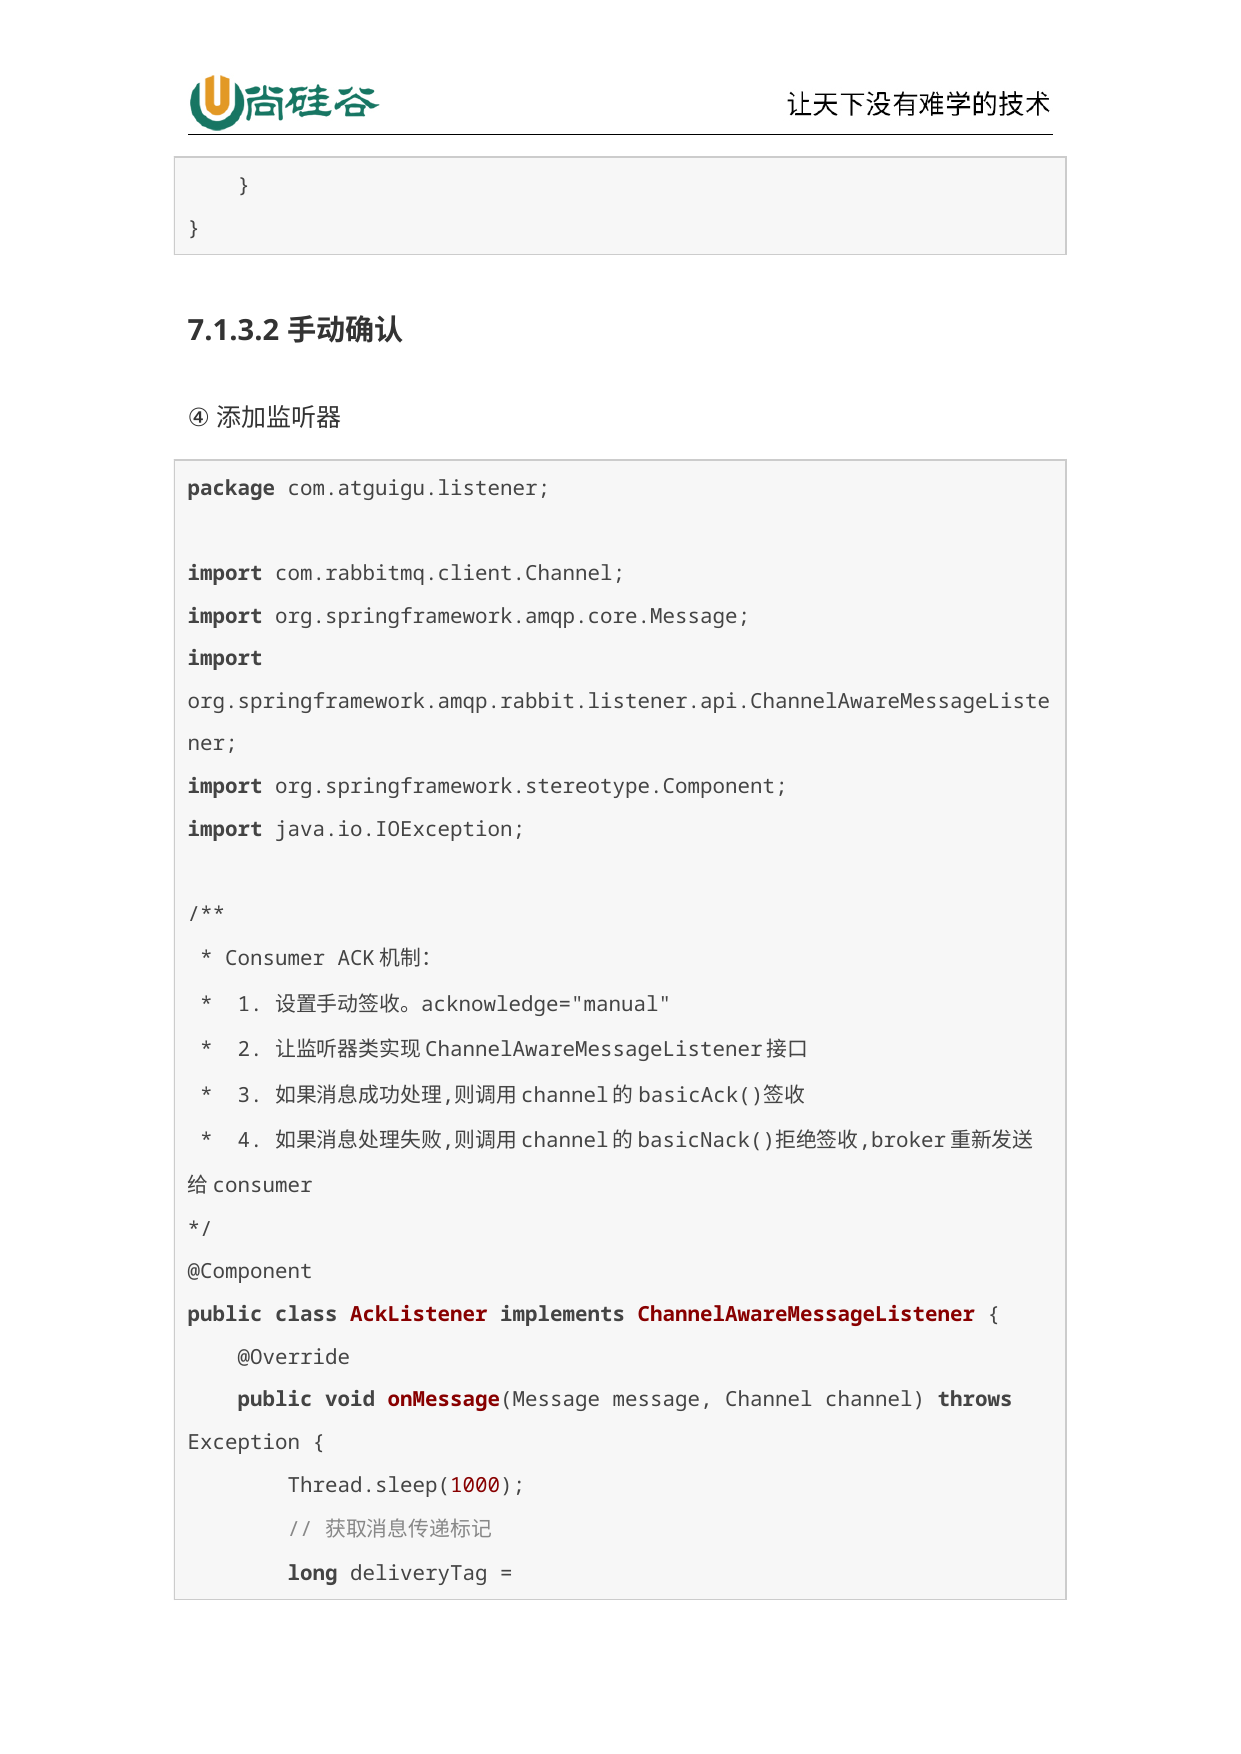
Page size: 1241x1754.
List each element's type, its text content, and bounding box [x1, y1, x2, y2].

text @Component [175, 1243, 1065, 1285]
text @Override [175, 1328, 1065, 1370]
text Thread.sleep(1000); [175, 1456, 1065, 1498]
text * 4. 如果消息处理失败,则调用channel的basicNack()拒绝签收,broker重新发送给consumer [175, 1109, 1065, 1199]
text import org.springframework.amqp.rabbit.listener.api.ChannelAwareMessageListener; [175, 629, 1065, 757]
text import org.springframework.stereotype.Component; [175, 757, 1065, 799]
text import org.springframework.amqp.core.Message; [175, 587, 1065, 629]
text * 2. 让监听器类实现ChannelAwareMessageListener接口 [175, 1018, 1065, 1063]
subtitle 7.1.3.2 手动确认 [187, 307, 1053, 349]
text package com.atguigu.listener; [175, 461, 1065, 501]
text /** [175, 885, 1065, 927]
text public class AckListener implements ChannelAwareMessageListener { [175, 1285, 1065, 1328]
text */ [175, 1200, 1065, 1242]
picture [187, 73, 1053, 132]
text } [175, 199, 1065, 254]
text public void onMessage(Message message, Channel channel) throws Exception { [175, 1370, 1065, 1456]
text // 获取消息传递标记 [175, 1498, 1065, 1543]
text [175, 1544, 1065, 1599]
text * 1. 设置手动签收。acknowledge="manual" [175, 973, 1065, 1017]
text * 3. 如果消息成功处理,则调用channel的 basicAck()签收 [175, 1064, 1065, 1108]
text ④ 添加监听器 [187, 398, 1053, 434]
text import java.io.IOException; [175, 800, 1065, 842]
text * Consumer ACK机制： [175, 927, 1065, 972]
text } [175, 158, 1065, 199]
text import com.rabbitmq.client.Channel; [175, 544, 1065, 587]
